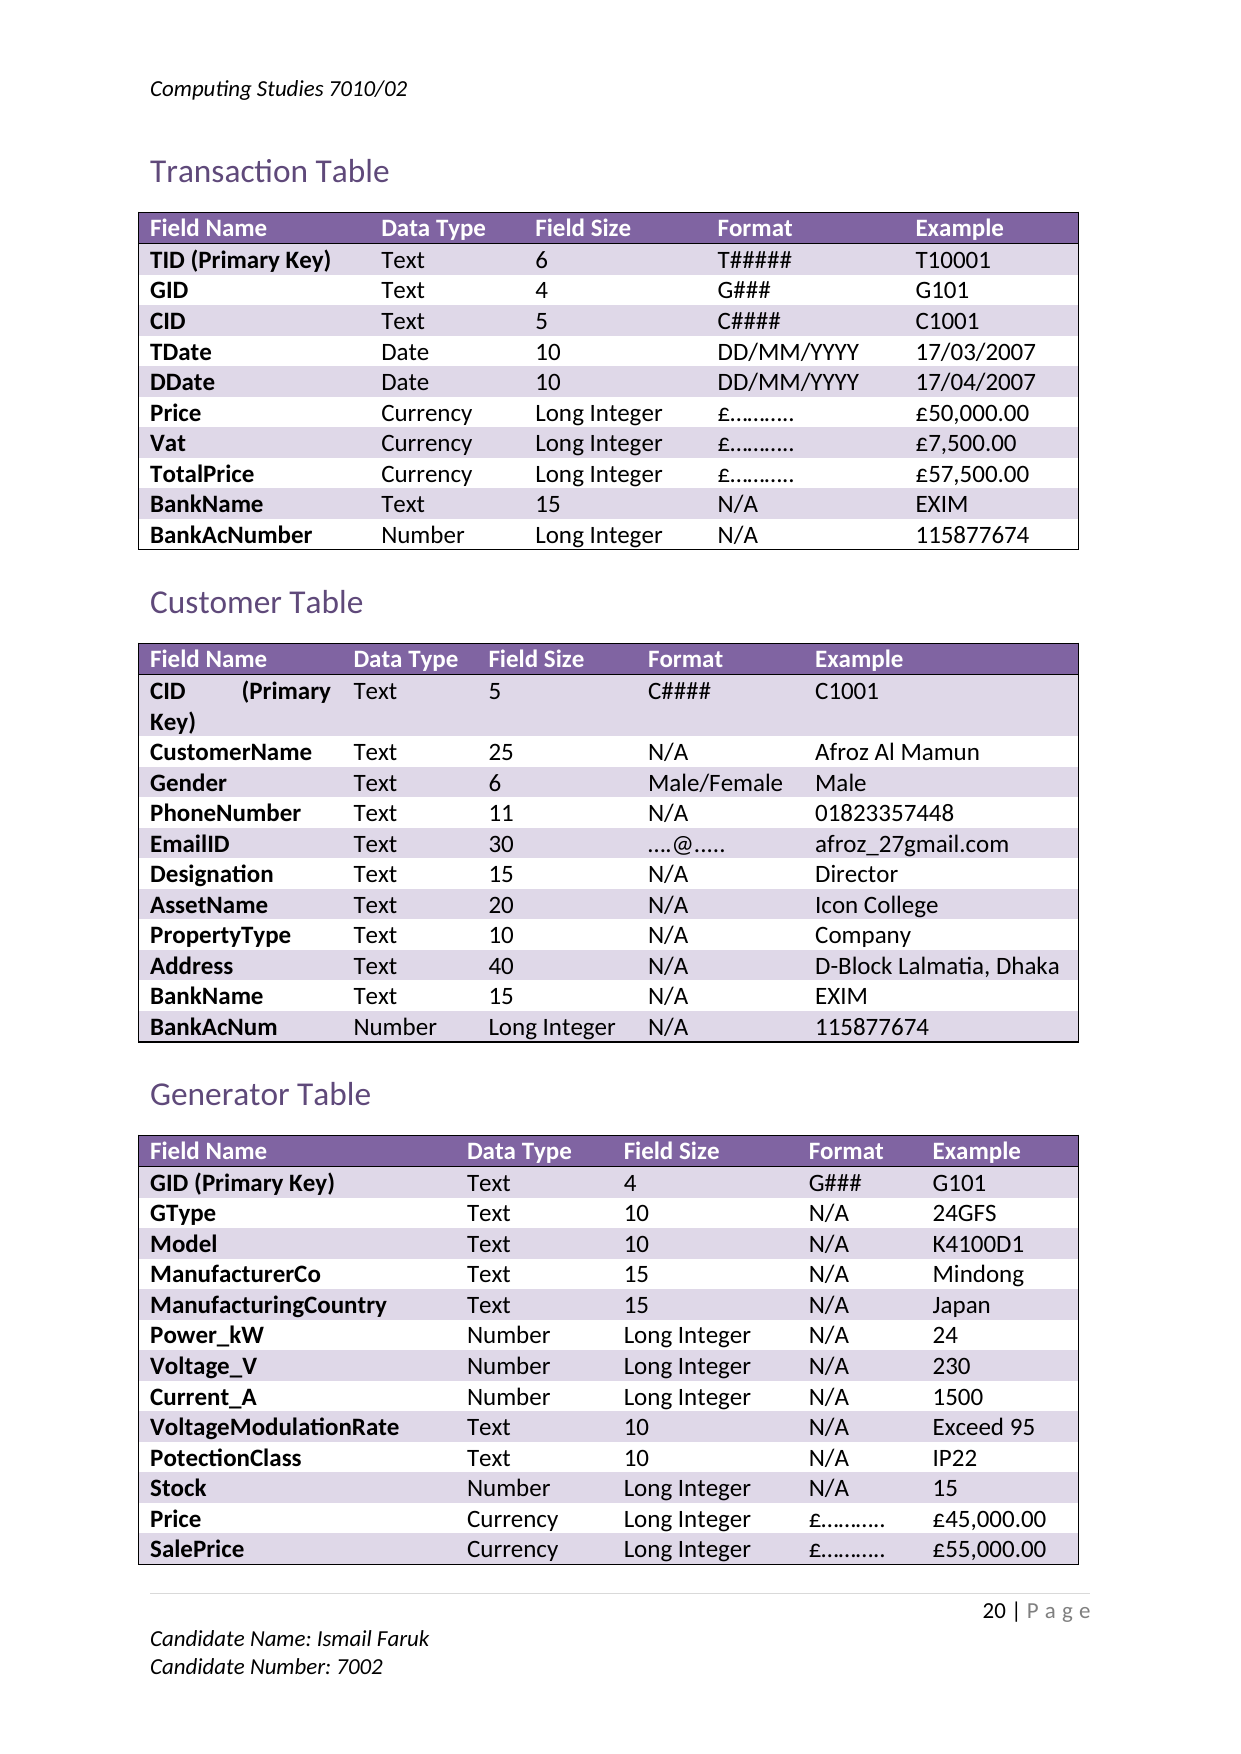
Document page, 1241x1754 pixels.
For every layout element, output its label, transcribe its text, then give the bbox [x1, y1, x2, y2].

table_cell Text [342, 889, 477, 919]
table_cell 25 [477, 736, 637, 767]
table_cell Long Integer [524, 427, 706, 458]
table_cell Number [370, 519, 524, 549]
table_cell Long Integer [477, 1011, 637, 1041]
table_cell N/A [637, 736, 804, 767]
text Customer Table [150, 581, 1090, 622]
table_cell T##### [706, 244, 904, 275]
table_cell 10 [612, 1228, 797, 1259]
table_cell 6 [477, 767, 637, 797]
table_cell Text [456, 1198, 612, 1228]
table_cell Model [139, 1228, 456, 1259]
table_cell N/A [637, 1011, 804, 1041]
table_cell 115877674 [804, 1011, 1078, 1041]
table_cell C1001 [804, 675, 1078, 736]
table_cell Text [342, 797, 477, 828]
table_cell Price [139, 397, 370, 427]
table_cell G101 [921, 1167, 1078, 1198]
table_cell Text [456, 1228, 612, 1259]
table_cell BankAcNumber [139, 519, 370, 549]
table_cell Text [342, 675, 477, 736]
table_cell 11 [477, 797, 637, 828]
table_cell Text [342, 736, 477, 767]
table_cell PropertyType [139, 919, 342, 950]
table_cell N/A [797, 1411, 921, 1442]
table_cell D-Block Lalmatia, Dhaka [804, 950, 1078, 980]
table_cell Current_A [139, 1381, 456, 1411]
table_cell 20 [477, 889, 637, 919]
table_cell Text [370, 244, 524, 275]
table_cell BankAcNum [139, 1011, 342, 1041]
table_cell Long Integer [612, 1320, 797, 1350]
table_cell 24GFS [921, 1198, 1078, 1228]
table_cell 15 [477, 858, 637, 889]
table_cell N/A [797, 1228, 921, 1259]
table_cell Text [342, 950, 477, 980]
table_cell N/A [637, 950, 804, 980]
table_cell £7,500.00 [904, 427, 1078, 458]
table_header Example [804, 644, 1078, 674]
table_cell 10 [612, 1198, 797, 1228]
table_cell Long Integer [612, 1350, 797, 1381]
table_cell £45,000.00 [921, 1503, 1078, 1533]
table_cell N/A [637, 919, 804, 950]
table_cell Male/Female [637, 767, 804, 797]
table_cell C1001 [904, 305, 1078, 336]
table_cell CustomerName [139, 736, 342, 767]
table_cell Mindong [921, 1259, 1078, 1289]
table_cell DD/MM/YYYY [706, 336, 904, 366]
table_cell Male [804, 767, 1078, 797]
table_cell 15 [524, 488, 706, 519]
table_cell 24 [921, 1320, 1078, 1350]
table_cell GType [139, 1198, 456, 1228]
table_cell Text [456, 1442, 612, 1472]
table_cell N/A [797, 1472, 921, 1503]
table_cell 10 [612, 1411, 797, 1442]
table_header Field Name [139, 644, 342, 674]
table_cell Text [456, 1411, 612, 1442]
table_cell N/A [797, 1198, 921, 1228]
table_cell EXIM [804, 980, 1078, 1011]
table_header Example [904, 213, 1078, 243]
table_cell 17/03/2007 [904, 336, 1078, 366]
table_cell TDate [139, 336, 370, 366]
table_cell N/A [797, 1350, 921, 1381]
table_cell Currency [370, 397, 524, 427]
table_cell £……….. [706, 427, 904, 458]
table_cell 10 [612, 1442, 797, 1472]
table_cell GID (Primary Key) [139, 1167, 456, 1198]
table_cell EXIM [904, 488, 1078, 519]
table_header Field Size [612, 1136, 797, 1166]
table_cell Text [342, 980, 477, 1011]
table_cell IP22 [921, 1442, 1078, 1472]
table_cell Text [370, 488, 524, 519]
table_cell 1500 [921, 1381, 1078, 1411]
table_header Format [706, 213, 904, 243]
table_cell 15 [921, 1472, 1078, 1503]
table_cell Long Integer [524, 458, 706, 488]
table_cell 30 [477, 828, 637, 858]
table_cell PotectionClass [139, 1442, 456, 1472]
table_cell N/A [637, 797, 804, 828]
table_header Field Name [139, 1136, 456, 1166]
table_cell Designation [139, 858, 342, 889]
text Transaction Table [150, 150, 1090, 191]
table_cell N/A [706, 519, 904, 549]
table_cell Text [342, 767, 477, 797]
table_cell G101 [904, 275, 1078, 305]
table_cell 5 [524, 305, 706, 336]
table_cell 115877674 [904, 519, 1078, 549]
table_cell N/A [637, 858, 804, 889]
table_cell N/A [637, 980, 804, 1011]
table_cell Currency [456, 1503, 612, 1533]
table_cell BankName [139, 488, 370, 519]
table_cell Text [370, 275, 524, 305]
table_cell 40 [477, 950, 637, 980]
table_cell 15 [477, 980, 637, 1011]
table_cell N/A [797, 1442, 921, 1472]
table_cell Company [804, 919, 1078, 950]
table_header Format [797, 1136, 921, 1166]
table_cell PhoneNumber [139, 797, 342, 828]
table_cell ….@..... [637, 828, 804, 858]
table_cell 17/04/2007 [904, 366, 1078, 397]
table_cell Text [342, 858, 477, 889]
table_cell T10001 [904, 244, 1078, 275]
table_header Data Type [342, 644, 477, 674]
table_cell Currency [370, 427, 524, 458]
text Generator Table [150, 1073, 1090, 1114]
table_cell DDate [139, 366, 370, 397]
table_cell Text [456, 1289, 612, 1320]
table_cell Long Integer [612, 1533, 797, 1564]
table_cell £……….. [797, 1503, 921, 1533]
table_cell Long Integer [524, 397, 706, 427]
table_cell Date [370, 336, 524, 366]
table_cell TID (Primary Key) [139, 244, 370, 275]
table_cell 10 [524, 366, 706, 397]
table_cell Number [456, 1381, 612, 1411]
table_cell Stock [139, 1472, 456, 1503]
table_cell BankName [139, 980, 342, 1011]
table_cell Price [139, 1503, 456, 1533]
table_cell Currency [456, 1533, 612, 1564]
table_cell ManufacturerCo [139, 1259, 456, 1289]
table_cell N/A [637, 889, 804, 919]
table_cell Text [456, 1259, 612, 1289]
table_cell Text [456, 1167, 612, 1198]
table_cell Director [804, 858, 1078, 889]
table_cell Japan [921, 1289, 1078, 1320]
table_cell AssetName [139, 889, 342, 919]
table_cell N/A [797, 1320, 921, 1350]
table_cell £……….. [797, 1533, 921, 1564]
table_cell Icon College [804, 889, 1078, 919]
table_cell Address [139, 950, 342, 980]
table_header Field Name [139, 213, 370, 243]
table_cell N/A [797, 1259, 921, 1289]
table_cell DD/MM/YYYY [706, 366, 904, 397]
table_cell 5 [477, 675, 637, 736]
table_cell N/A [706, 488, 904, 519]
table_cell Long Integer [612, 1381, 797, 1411]
table_cell Date [370, 366, 524, 397]
table_cell £55,000.00 [921, 1533, 1078, 1564]
table_cell Currency [370, 458, 524, 488]
table_cell Voltage_V [139, 1350, 456, 1381]
table_cell EmailID [139, 828, 342, 858]
table_cell G### [797, 1167, 921, 1198]
table_cell Gender [139, 767, 342, 797]
table_cell £50,000.00 [904, 397, 1078, 427]
table_cell 01823357448 [804, 797, 1078, 828]
table_cell 15 [612, 1289, 797, 1320]
table_header Data Type [456, 1136, 612, 1166]
table_header Example [921, 1136, 1078, 1166]
table_cell £……….. [706, 458, 904, 488]
table_cell Text [342, 828, 477, 858]
table_cell Number [456, 1350, 612, 1381]
table_cell afroz_27gmail.com [804, 828, 1078, 858]
table_cell Number [456, 1320, 612, 1350]
table_cell 4 [612, 1167, 797, 1198]
table_cell K4100D1 [921, 1228, 1078, 1259]
table_cell SalePrice [139, 1533, 456, 1564]
table_cell ManufacturingCountry [139, 1289, 456, 1320]
table_cell 10 [477, 919, 637, 950]
table_cell 10 [524, 336, 706, 366]
table_cell 15 [612, 1259, 797, 1289]
table_cell TotalPrice [139, 458, 370, 488]
table_cell VoltageModulationRate [139, 1411, 456, 1442]
table_cell Long Integer [612, 1472, 797, 1503]
table_cell Vat [139, 427, 370, 458]
table_cell N/A [797, 1289, 921, 1320]
table_cell 4 [524, 275, 706, 305]
table_cell C#### [637, 675, 804, 736]
table_cell Text [342, 919, 477, 950]
table_cell Number [342, 1011, 477, 1041]
table_cell CID (Primary Key) [139, 675, 342, 736]
table_header Field Size [524, 213, 706, 243]
table_cell £57,500.00 [904, 458, 1078, 488]
table_cell Long Integer [612, 1503, 797, 1533]
table_cell 6 [524, 244, 706, 275]
table_cell N/A [797, 1381, 921, 1411]
table_cell Exceed 95 [921, 1411, 1078, 1442]
table_cell CID [139, 305, 370, 336]
table_header Field Size [477, 644, 637, 674]
table_header Format [637, 644, 804, 674]
table_cell Number [456, 1472, 612, 1503]
table_cell Long Integer [524, 519, 706, 549]
table_cell 230 [921, 1350, 1078, 1381]
table_cell Power_kW [139, 1320, 456, 1350]
table_cell C#### [706, 305, 904, 336]
table_cell G### [706, 275, 904, 305]
table_cell Text [370, 305, 524, 336]
table_header Data Type [370, 213, 524, 243]
table_cell £……….. [706, 397, 904, 427]
table_cell GID [139, 275, 370, 305]
table_cell Afroz Al Mamun [804, 736, 1078, 767]
